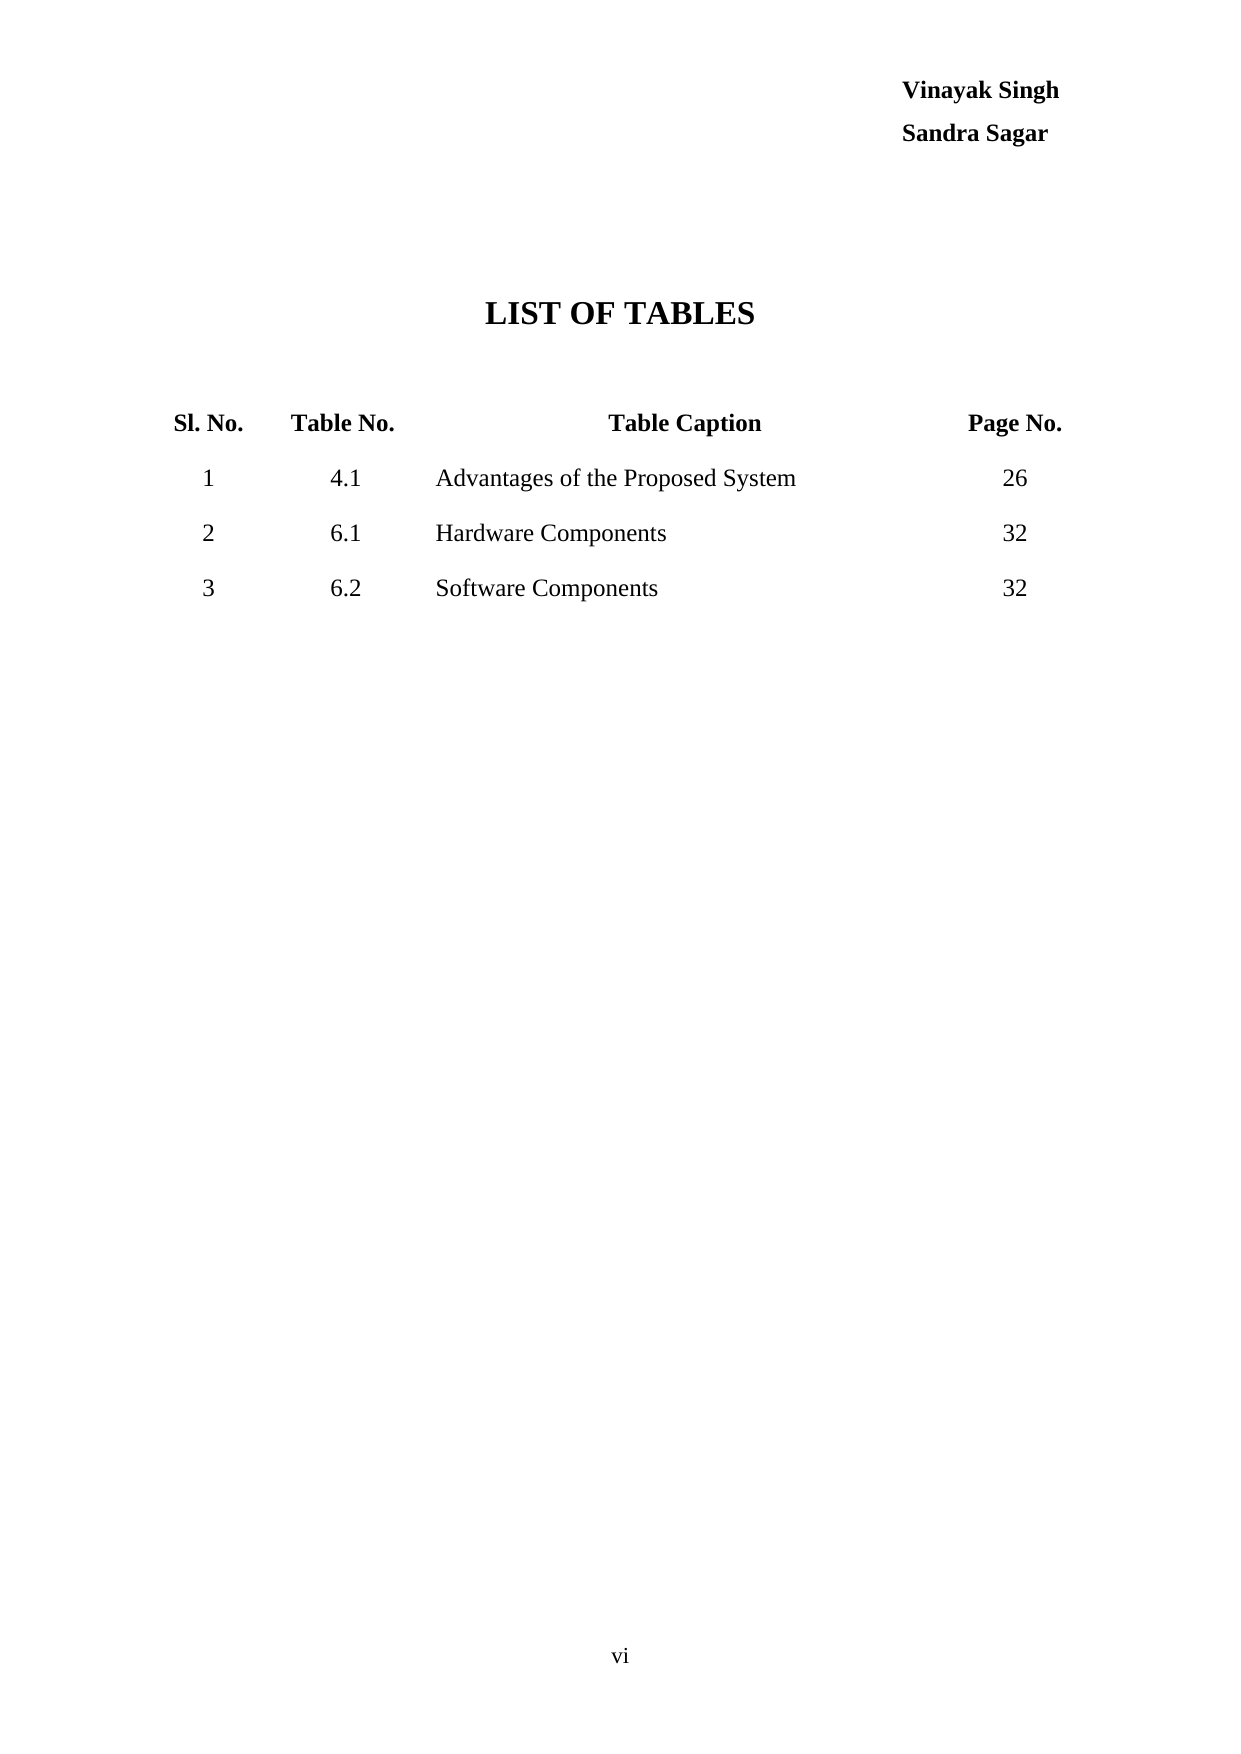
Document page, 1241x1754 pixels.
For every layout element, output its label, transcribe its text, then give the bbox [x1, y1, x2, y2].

table_cell 3 [156, 573, 261, 628]
table_cell 2 [156, 518, 261, 573]
table_header Sl. No. [156, 408, 261, 463]
list Vinayak Singh [193, 75, 1199, 104]
table_header Table No. [261, 408, 424, 463]
table_cell Hardware Components [424, 518, 945, 573]
table_cell 6.2 [261, 573, 424, 628]
table_header Page No. [945, 408, 1085, 463]
table_cell 32 [945, 573, 1085, 628]
table_cell 4.1 [261, 463, 424, 518]
table_cell 1 [156, 463, 261, 518]
table_cell Software Components [424, 573, 945, 628]
table_cell 26 [945, 463, 1085, 518]
table_cell 6.1 [261, 518, 424, 573]
list Sandra Sagar [193, 118, 1199, 147]
table_cell Advantages of the Proposed System [424, 463, 945, 518]
table_header Table Caption [424, 408, 945, 463]
text LIST OF TABLES [75, 293, 1165, 331]
table_cell 32 [945, 518, 1085, 573]
